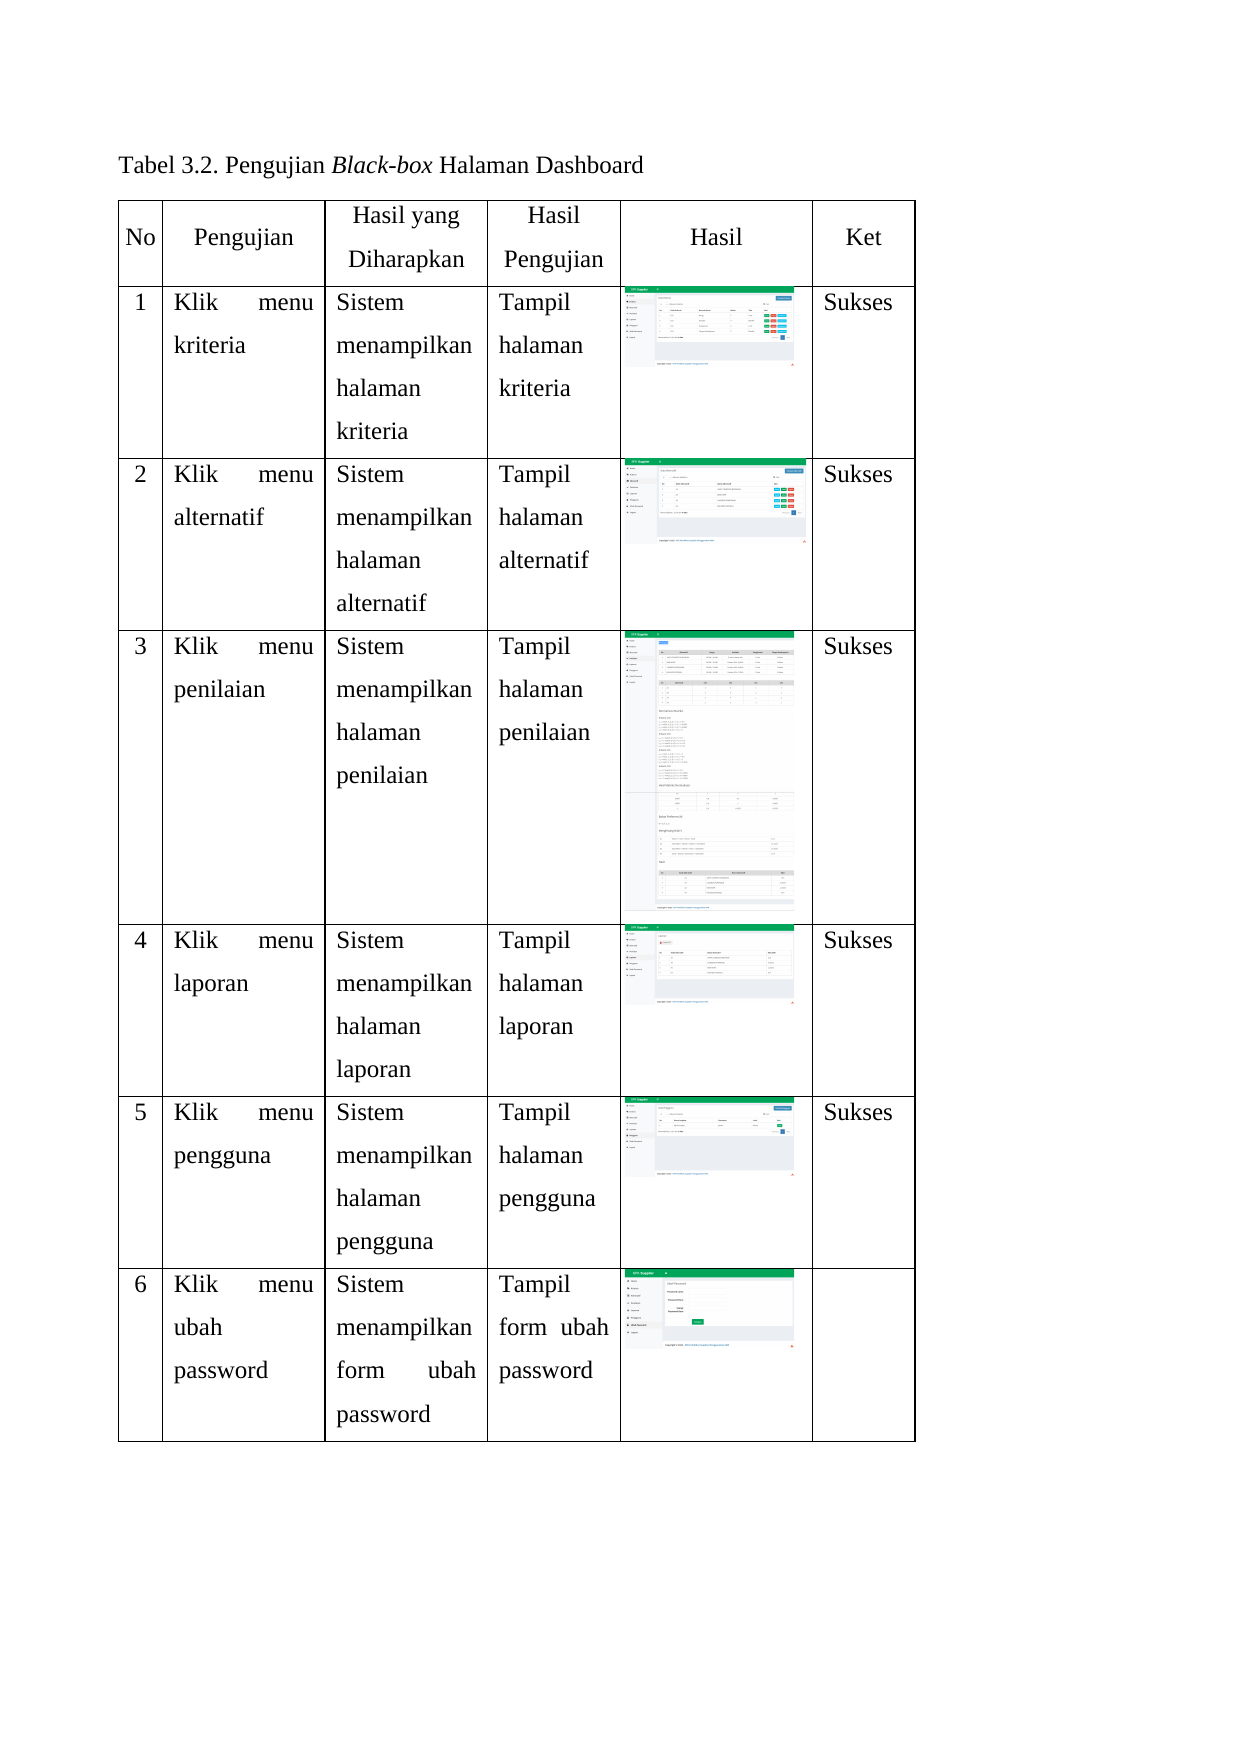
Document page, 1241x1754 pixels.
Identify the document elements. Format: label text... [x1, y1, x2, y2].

table_cell 4 [119, 925, 162, 1096]
table_header Hasil yang Diharapkan [326, 201, 487, 286]
table_cell [621, 287, 812, 458]
table_cell [813, 1269, 914, 1441]
table_cell Klik menu penilaian [163, 631, 324, 924]
table_header Pengujian [163, 201, 324, 286]
table_cell 2 [119, 459, 162, 630]
picture [624, 1269, 795, 1349]
table_cell 3 [119, 631, 162, 924]
table_cell [621, 1097, 812, 1268]
table_cell Klik menu kriteria [163, 287, 324, 458]
table_cell 1 [119, 287, 162, 458]
table_cell Sistem menampilkan halaman pengguna [326, 1097, 487, 1268]
table_cell Klik menu laporan [163, 925, 324, 1096]
picture [624, 631, 795, 911]
table_cell [621, 459, 812, 630]
table_cell Sukses [813, 459, 914, 630]
table_cell Sistem menampilkan halaman laporan [326, 925, 487, 1096]
table_cell Tampil halaman laporan [488, 925, 620, 1096]
table_cell 5 [119, 1097, 162, 1268]
table_cell Tampil halaman alternatif [488, 459, 620, 630]
table_cell Tampil form ubah password [488, 1269, 620, 1441]
picture [624, 458, 807, 544]
table_cell [621, 925, 812, 1096]
table_cell Tampil halaman penilaian [488, 631, 620, 924]
table_cell Sukses [813, 925, 914, 1096]
table_cell Sistem menampilkan halaman alternatif [326, 459, 487, 630]
picture [624, 924, 795, 1005]
table_cell Sukses [813, 287, 914, 458]
table_cell Klik menu pengguna [163, 1097, 324, 1268]
table_cell Tampil halaman pengguna [488, 1097, 620, 1268]
picture [624, 286, 795, 367]
picture [624, 1097, 795, 1177]
table_cell Sistem menampilkan halaman penilaian [326, 631, 487, 924]
table_cell Sukses [813, 631, 914, 924]
table_cell Sistem menampilkan form ubah password [326, 1269, 487, 1441]
table_cell [621, 631, 812, 924]
table_header Hasil Pengujian [488, 201, 620, 286]
table_cell Klik menu alternatif [163, 459, 324, 630]
table_header Hasil [621, 201, 812, 286]
table_cell 6 [119, 1269, 162, 1441]
table_header Ket [813, 201, 914, 286]
table_cell Tampil halaman kriteria [488, 287, 620, 458]
table_cell Sukses [813, 1097, 914, 1268]
table_cell [621, 1269, 812, 1441]
table_header No [119, 201, 162, 286]
table_cell Klik menu ubah password [163, 1269, 324, 1441]
table_cell Sistem menampilkan halaman kriteria [326, 287, 487, 458]
